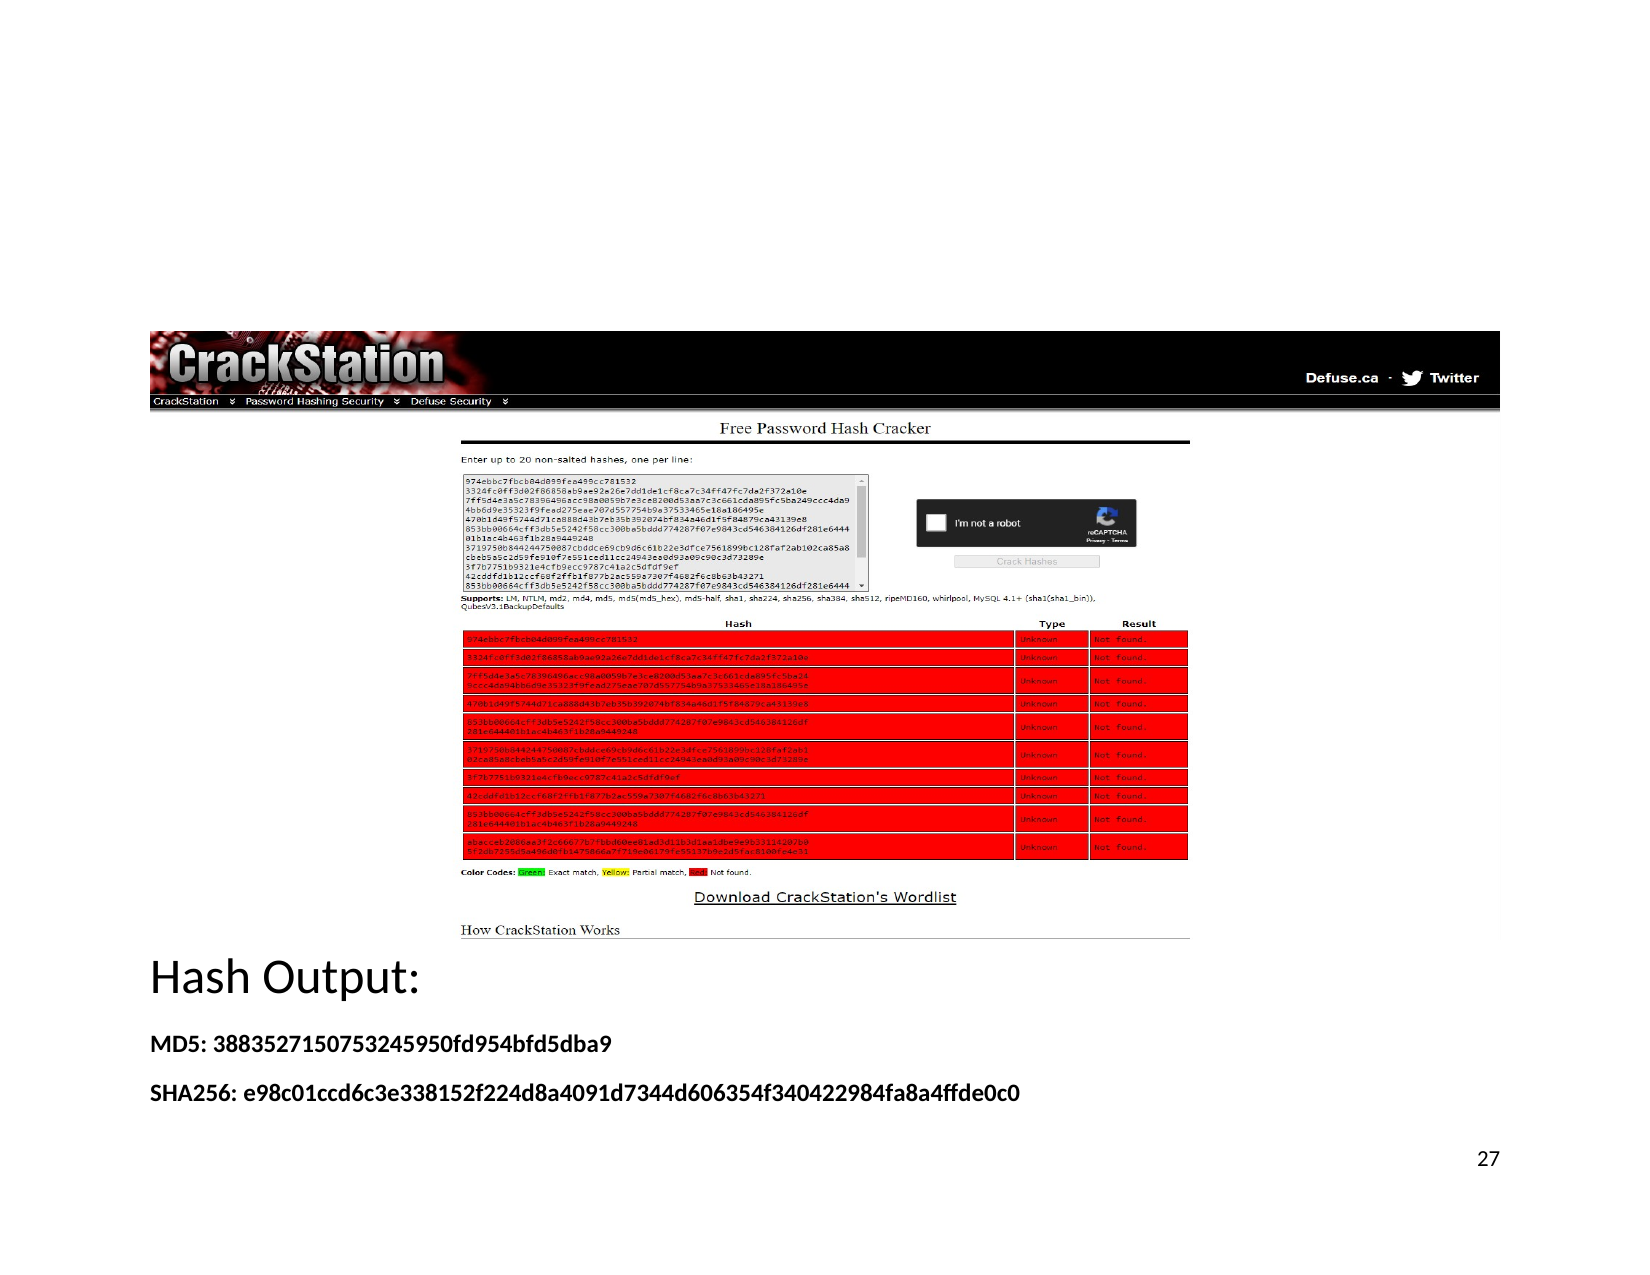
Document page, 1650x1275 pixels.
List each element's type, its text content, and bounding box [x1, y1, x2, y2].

text Hash Output: [150, 945, 1500, 1006]
text SHA256: e98c01ccd6c3e338152f224d8a4091d7344d606354f340422984fa8a4ffde0c0 [150, 1077, 1500, 1108]
text MD5: 3883527150753245950fd954bfd5dba9 [150, 1028, 1500, 1058]
picture [150, 331, 1500, 940]
